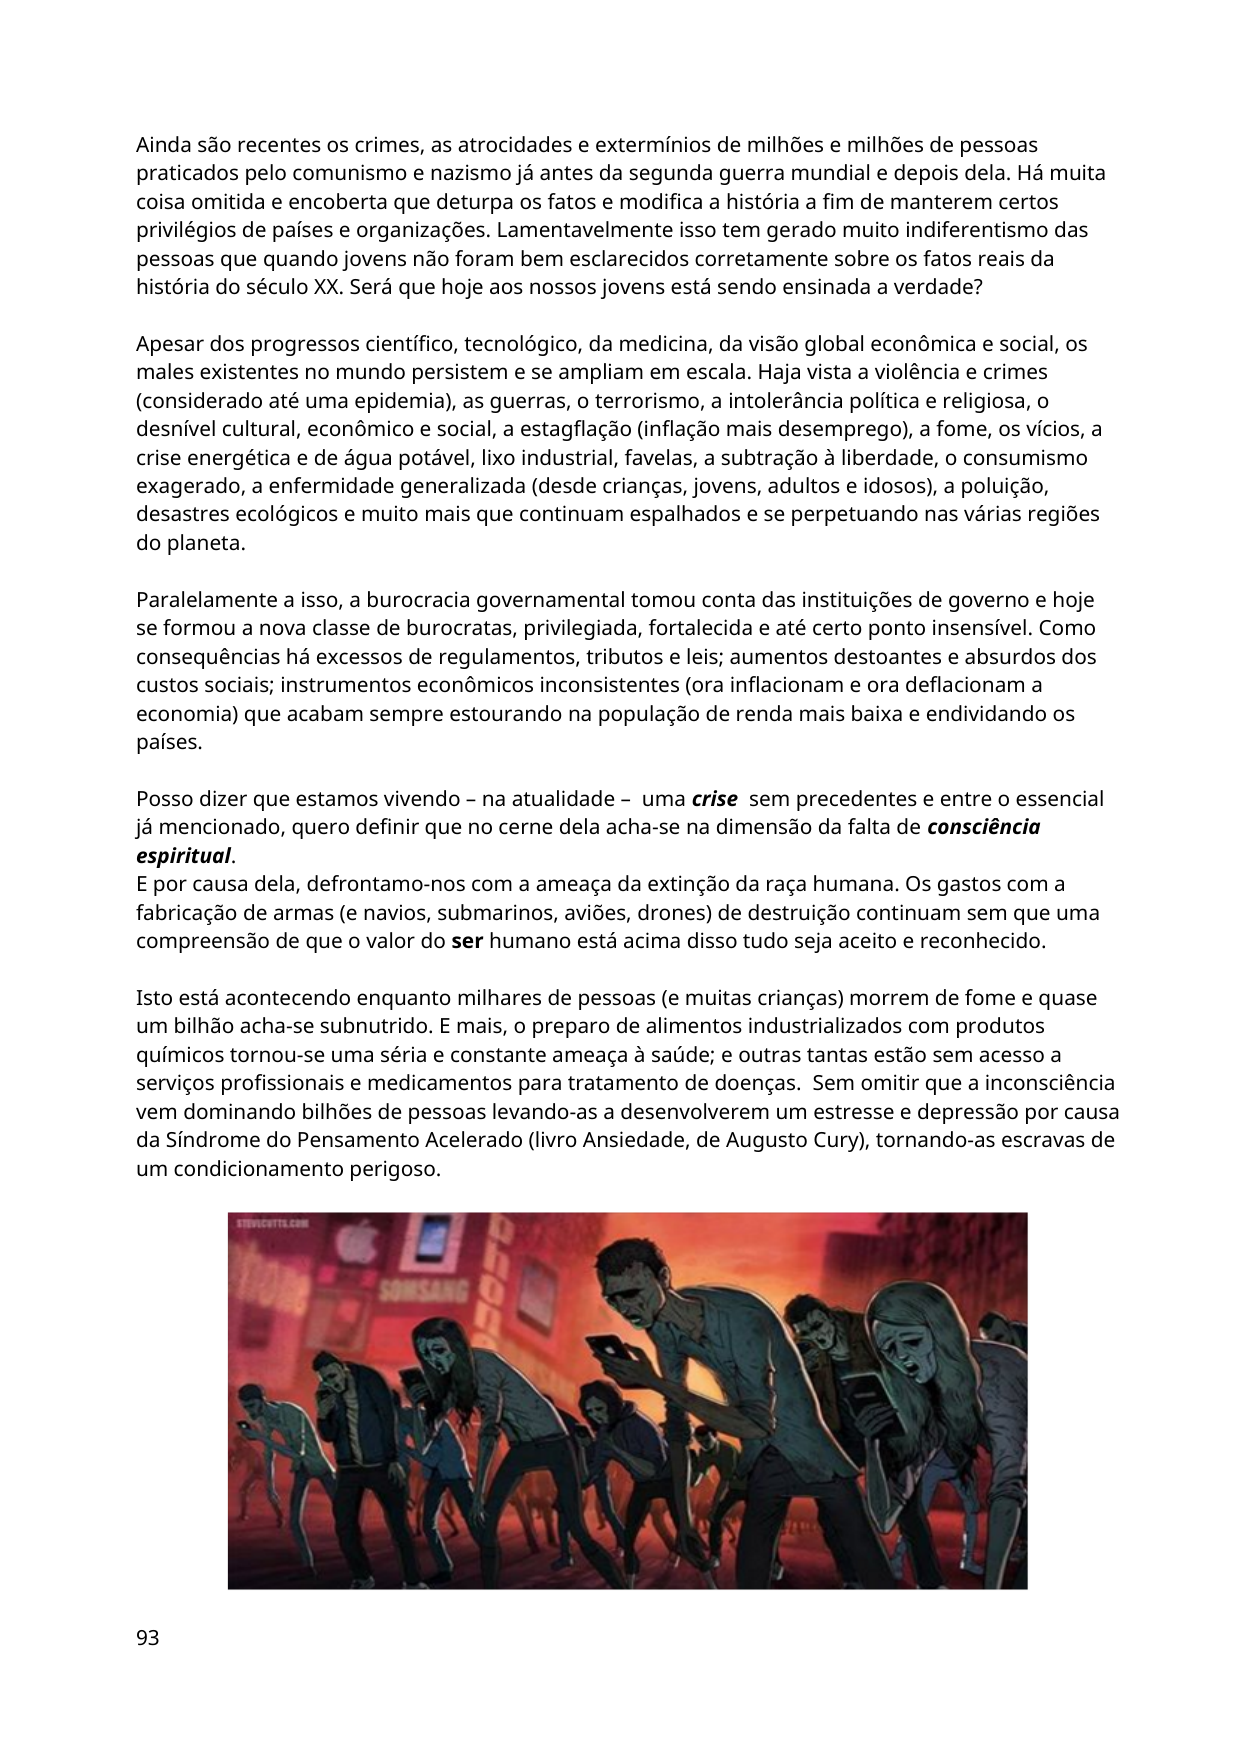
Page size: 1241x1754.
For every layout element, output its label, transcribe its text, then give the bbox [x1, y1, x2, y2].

picture [227, 1210, 1030, 1591]
text Paralelamente a isso, a burocracia governamental tomou conta das instituições de governo e hoje se formou a nova classe de burocratas, privilegiada, fortalecida e até certo ponto insensível. Como consequências há excessos de regulamentos, tributos e leis; aumentos destoantes e absurdos dos custos sociais; instrumentos econômicos inconsistentes (ora inflacionam e ora deflacionam a economia) que acabam sempre estourando na população de renda mais baixa e endividando os países. [136, 585, 1122, 756]
text Posso dizer que estamos vivendo – na atualidade – uma crise sem precedentes e entre o essencial já mencionado, quero definir que no cerne dela acha-se na dimensão da falta de consciência espiritual. [136, 784, 1122, 869]
text E por causa dela, defrontamo-nos com a ameaça da extinção da raça humana. Os gastos com a fabricação de armas (e navios, submarinos, aviões, drones) de destruição continuam sem que uma compreensão de que o valor do ser humano está acima disso tudo seja aceito e reconhecido. [136, 869, 1122, 954]
text Ainda são recentes os crimes, as atrocidades e extermínios de milhões e milhões de pessoas praticados pelo comunismo e nazismo já antes da segunda guerra mundial e depois dela. Há muita coisa omitida e encoberta que deturpa os fatos e modifica a história a fim de manterem certos privilégios de países e organizações. Lamentavelmente isso tem gerado muito indiferentismo das pessoas que quando jovens não foram bem esclarecidos corretamente sobre os fatos reais da história do século XX. Será que hoje aos nossos jovens está sendo ensinada a verdade? [136, 130, 1122, 301]
text Isto está acontecendo enquanto milhares de pessoas (e muitas crianças) morrem de fome e quase um bilhão acha-se subnutrido. E mais, o preparo de alimentos industrializados com produtos químicos tornou-se uma séria e constante ameaça à saúde; e outras tantas estão sem acesso a serviços profissionais e medicamentos para tratamento de doenças. Sem omitir que a inconsciência vem dominando bilhões de pessoas levando-as a desenvolverem um estresse e depressão por causa da Síndrome do Pensamento Acelerado (livro Ansiedade, de Augusto Cury), tornando-as escravas de um condicionamento perigoso. [136, 983, 1122, 1182]
text Apesar dos progressos científico, tecnológico, da medicina, da visão global econômica e social, os males existentes no mundo persistem e se ampliam em escala. Haja vista a violência e crimes (considerado até uma epidemia), as guerras, o terrorismo, a intolerância política e religiosa, o desnível cultural, econômico e social, a estagflação (inflação mais desemprego), a fome, os vícios, a crise energética e de água potável, lixo industrial, favelas, a subtração à liberdade, o consumismo exagerado, a enfermidade generalizada (desde crianças, jovens, adultos e idosos), a poluição, desastres ecológicos e muito mais que continuam espalhados e se perpetuando nas várias regiões do planeta. [136, 329, 1122, 556]
